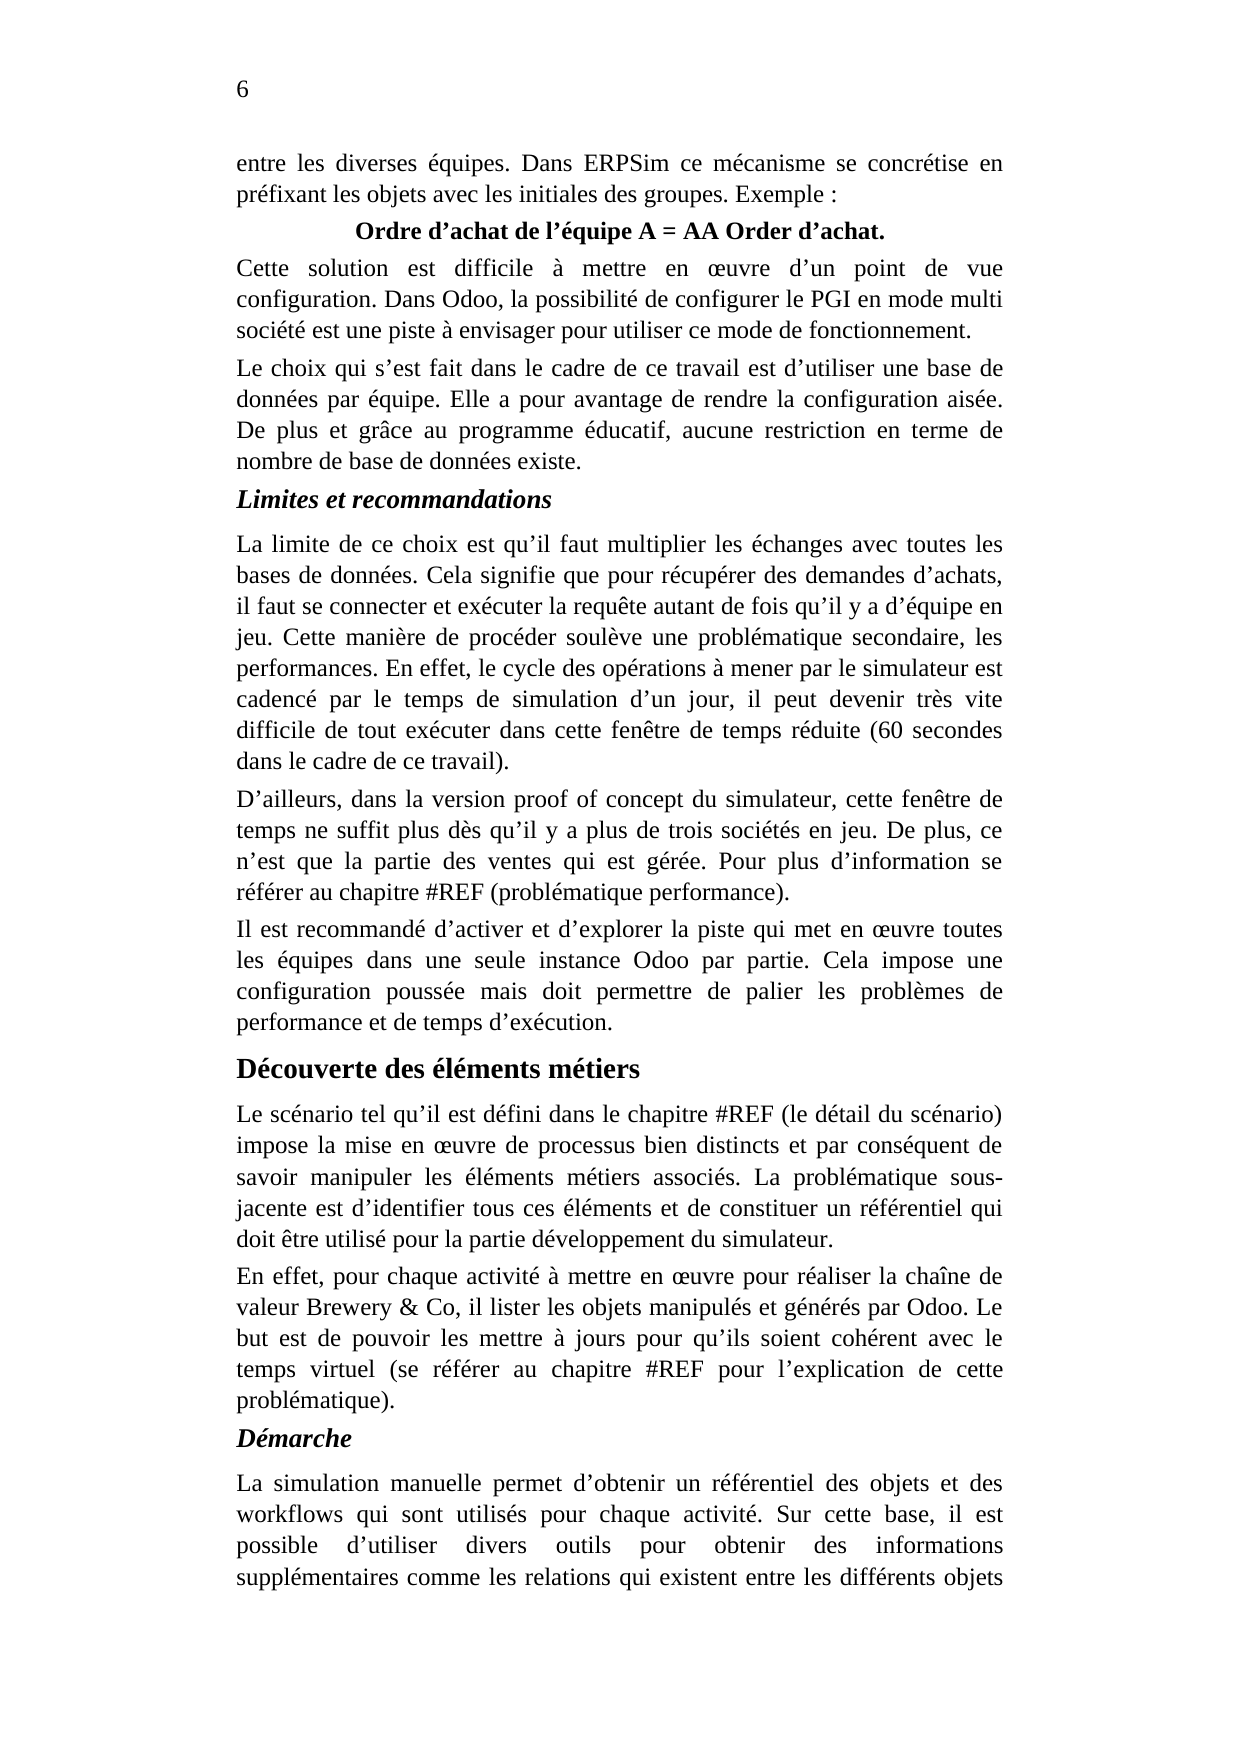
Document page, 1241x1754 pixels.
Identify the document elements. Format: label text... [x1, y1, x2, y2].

text D’ailleurs, dans la version proof of concept du simulateur, cette fenêtre de temps ne suffit plus dès qu’il y a plus de trois sociétés en jeu. De plus, ce n’est que la partie des ventes qui est gérée. Pour plus d’information se référer au chapitre #REF (problématique performance). [236, 784, 1004, 906]
text Cette solution est difficile à mettre en œuvre d’un point de vue configuration. Dans Odoo, la possibilité de configurer le PGI en mode multi société est une piste à envisager pour utiliser ce mode de fonctionnement. [236, 253, 1004, 344]
text Découverte des éléments métiers [236, 1051, 1004, 1084]
text Démarche [236, 1422, 1004, 1453]
text En effet, pour chaque activité à mettre en œuvre pour réaliser la chaîne de valeur Brewery & Co, il lister les objets manipulés et générés par Odoo. Le but est de pouvoir les mettre à jours pour qu’ils soient cohérent avec le temps virtuel (se référer au chapitre #REF pour l’explication de cette problématique). [236, 1261, 1004, 1414]
text La limite de ce choix est qu’il faut multiplier les échanges avec toutes les bases de données. Cela signifie que pour récupérer des demandes d’achats, il faut se connecter et exécuter la requête autant de fois qu’il y a d’équipe en jeu. Cette manière de procéder soulève une problématique secondaire, les performances. En effet, le cycle des opérations à mener par le simulateur est cadencé par le temps de simulation d’un jour, il peut devenir très vite difficile de tout exécuter dans cette fenêtre de temps réduite (60 secondes dans le cadre de ce travail). [236, 529, 1004, 775]
text Il est recommandé d’activer et d’explorer la piste qui met en œuvre toutes les équipes dans une seule instance Odoo par partie. Cela impose une configuration poussée mais doit permettre de palier les problèmes de performance et de temps d’exécution. [236, 914, 1004, 1036]
text Limites et recommandations [236, 483, 1004, 514]
text Le scénario tel qu’il est défini dans le chapitre #REF (le détail du scénario) impose la mise en œuvre de processus bien distincts et par conséquent de savoir manipuler les éléments métiers associés. La problématique sous-jacente est d’identifier tous ces éléments et de constituer un référentiel qui doit être utilisé pour la partie développement du simulateur. [236, 1099, 1004, 1252]
text Le choix qui s’est fait dans le cadre de ce travail est d’utiliser une base de données par équipe. Elle a pour avantage de rendre la configuration aisée. De plus et grâce au programme éducatif, aucune restriction en terme de nombre de base de données existe. [236, 353, 1004, 474]
text Ordre d’achat de l’équipe A = AA Order d’achat. [236, 216, 1004, 245]
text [236, 1468, 1004, 1590]
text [236, 148, 1004, 207]
